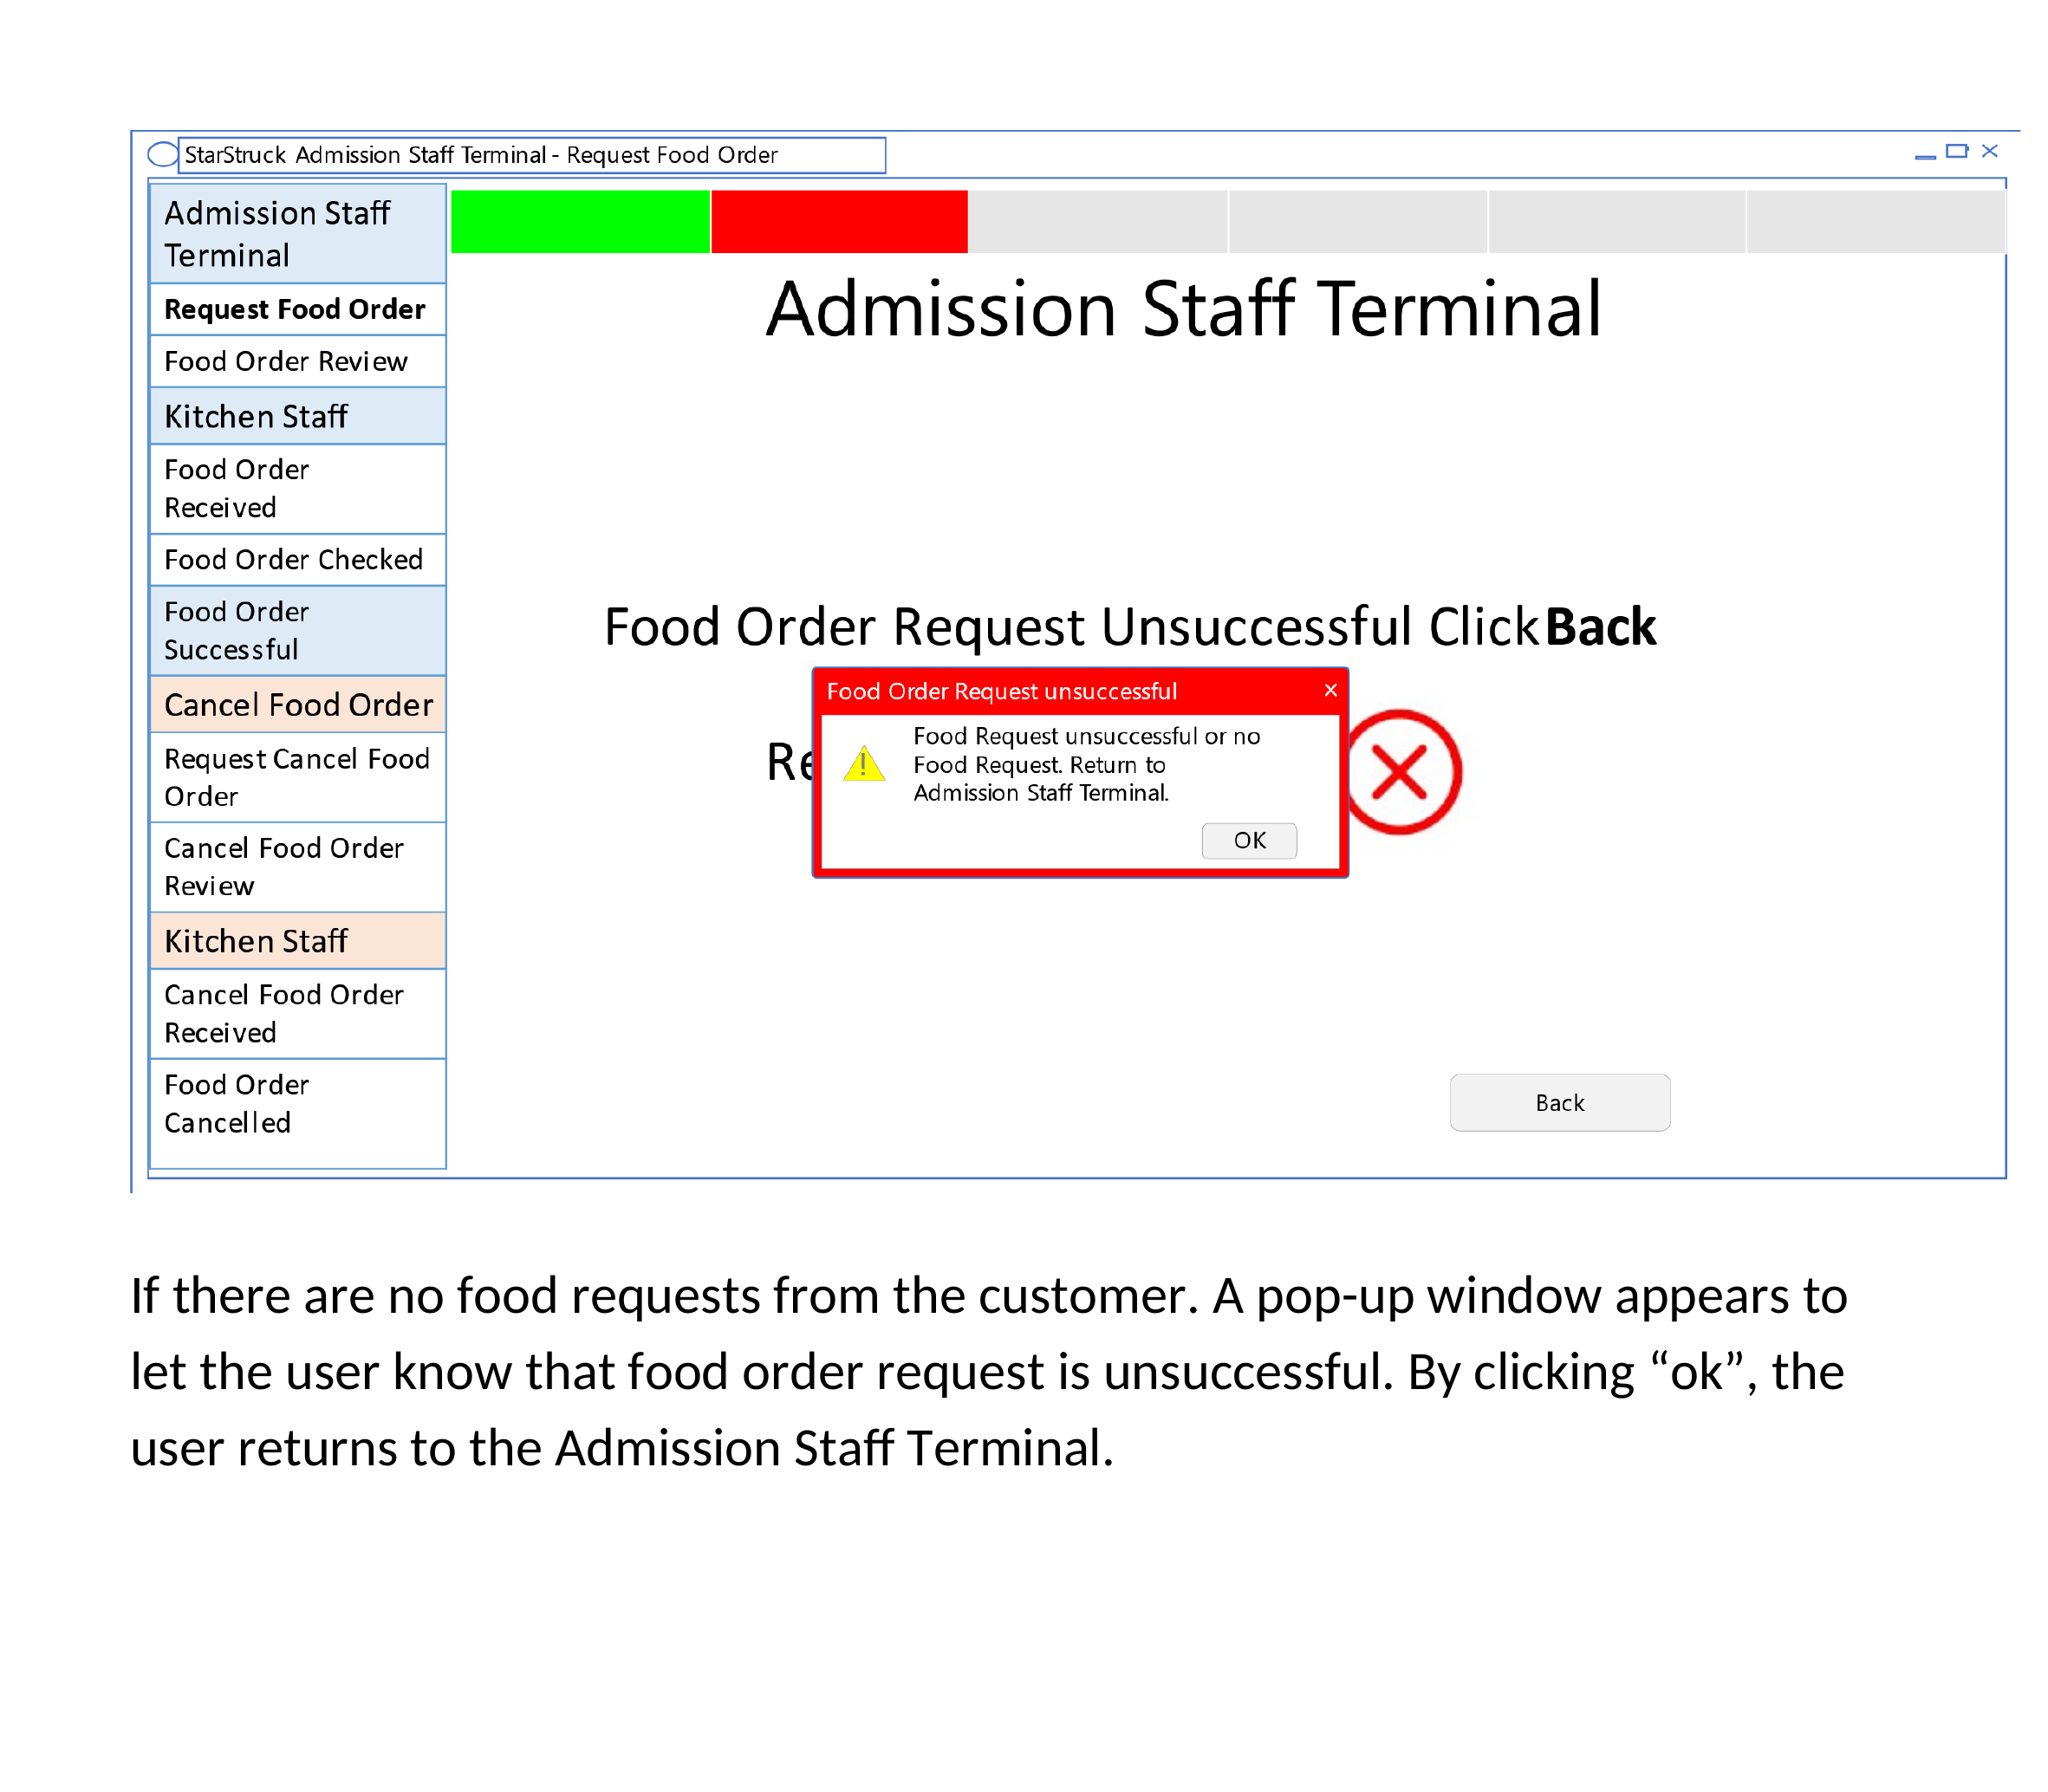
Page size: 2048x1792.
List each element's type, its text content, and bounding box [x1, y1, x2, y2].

picture [130, 130, 2021, 1193]
text If there are no food requests from the customer. A pop-up window appears to let the user know that food order request is unsuccessful. By clicking “ok”, the user returns to the Admission Staff Terminal. [130, 1261, 1917, 1479]
